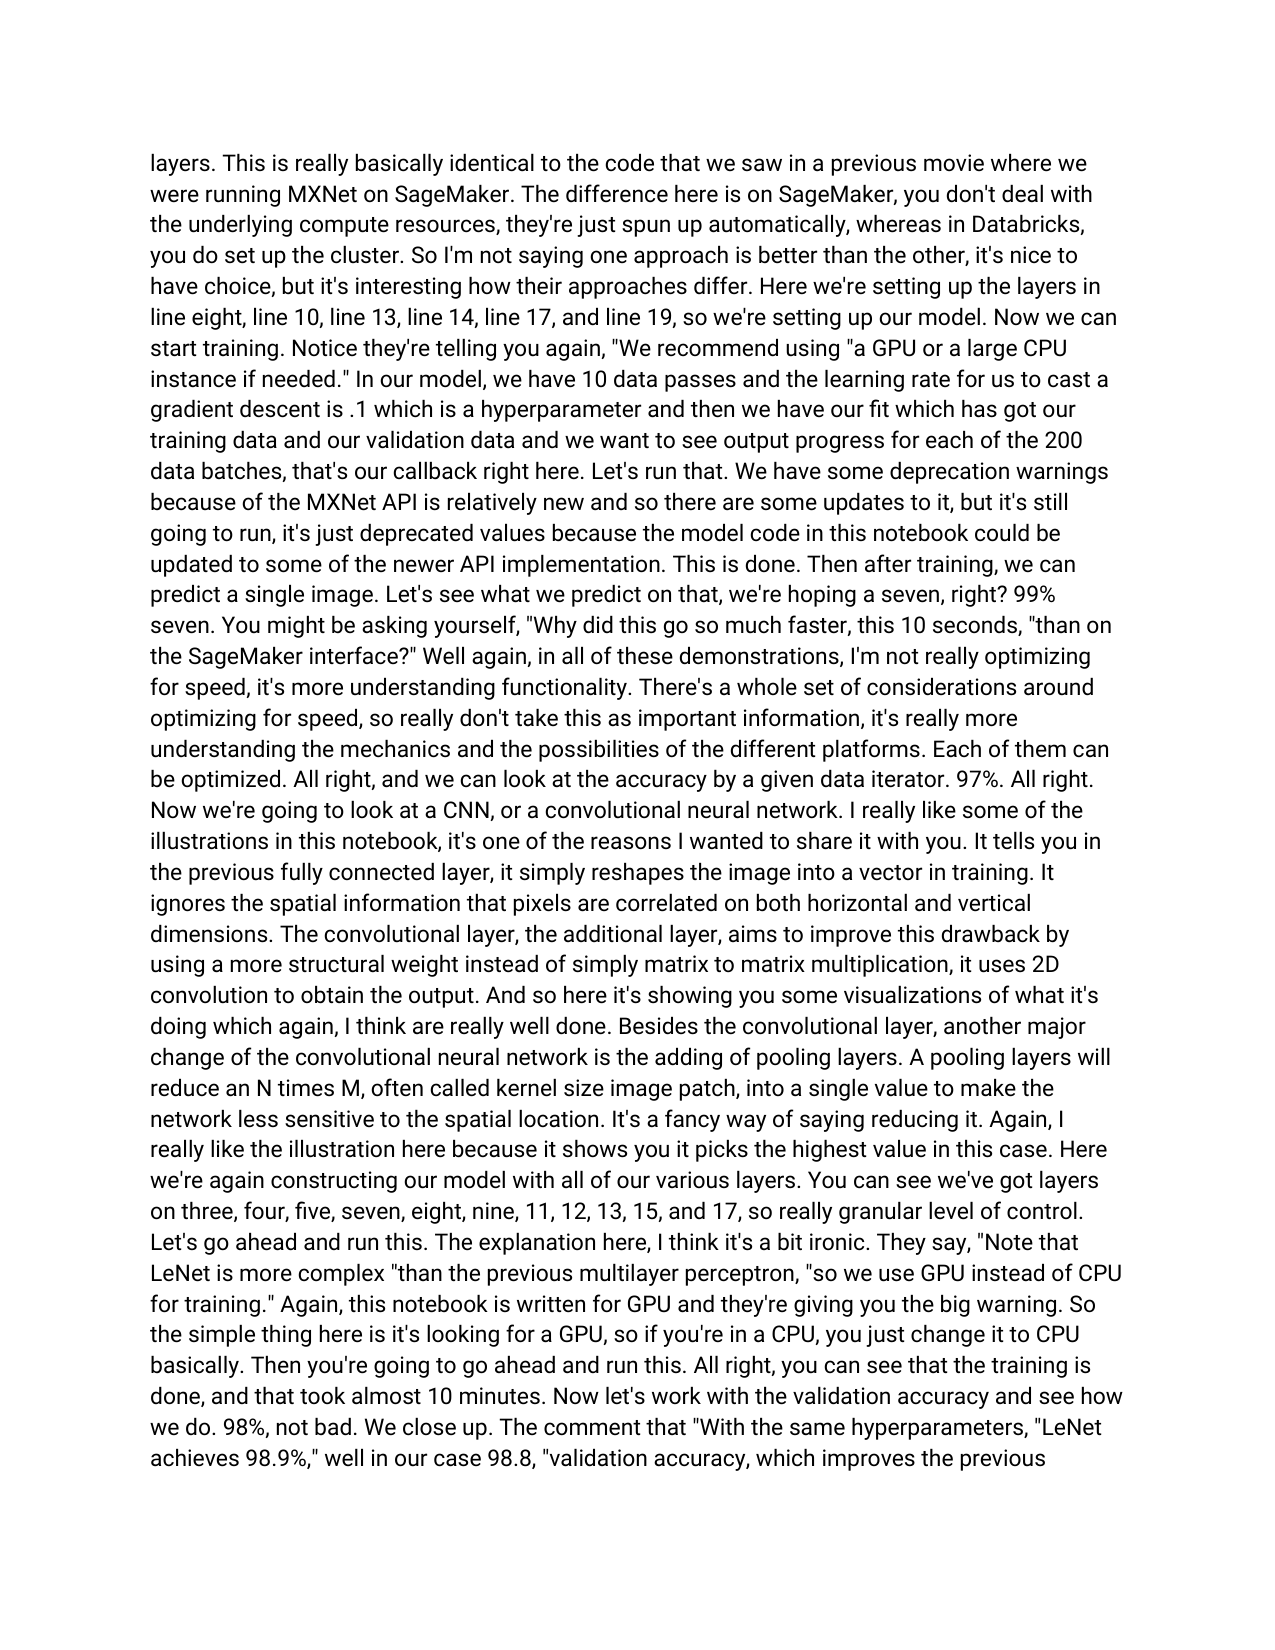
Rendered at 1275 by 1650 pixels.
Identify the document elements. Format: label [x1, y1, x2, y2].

text [150, 150, 1125, 1472]
